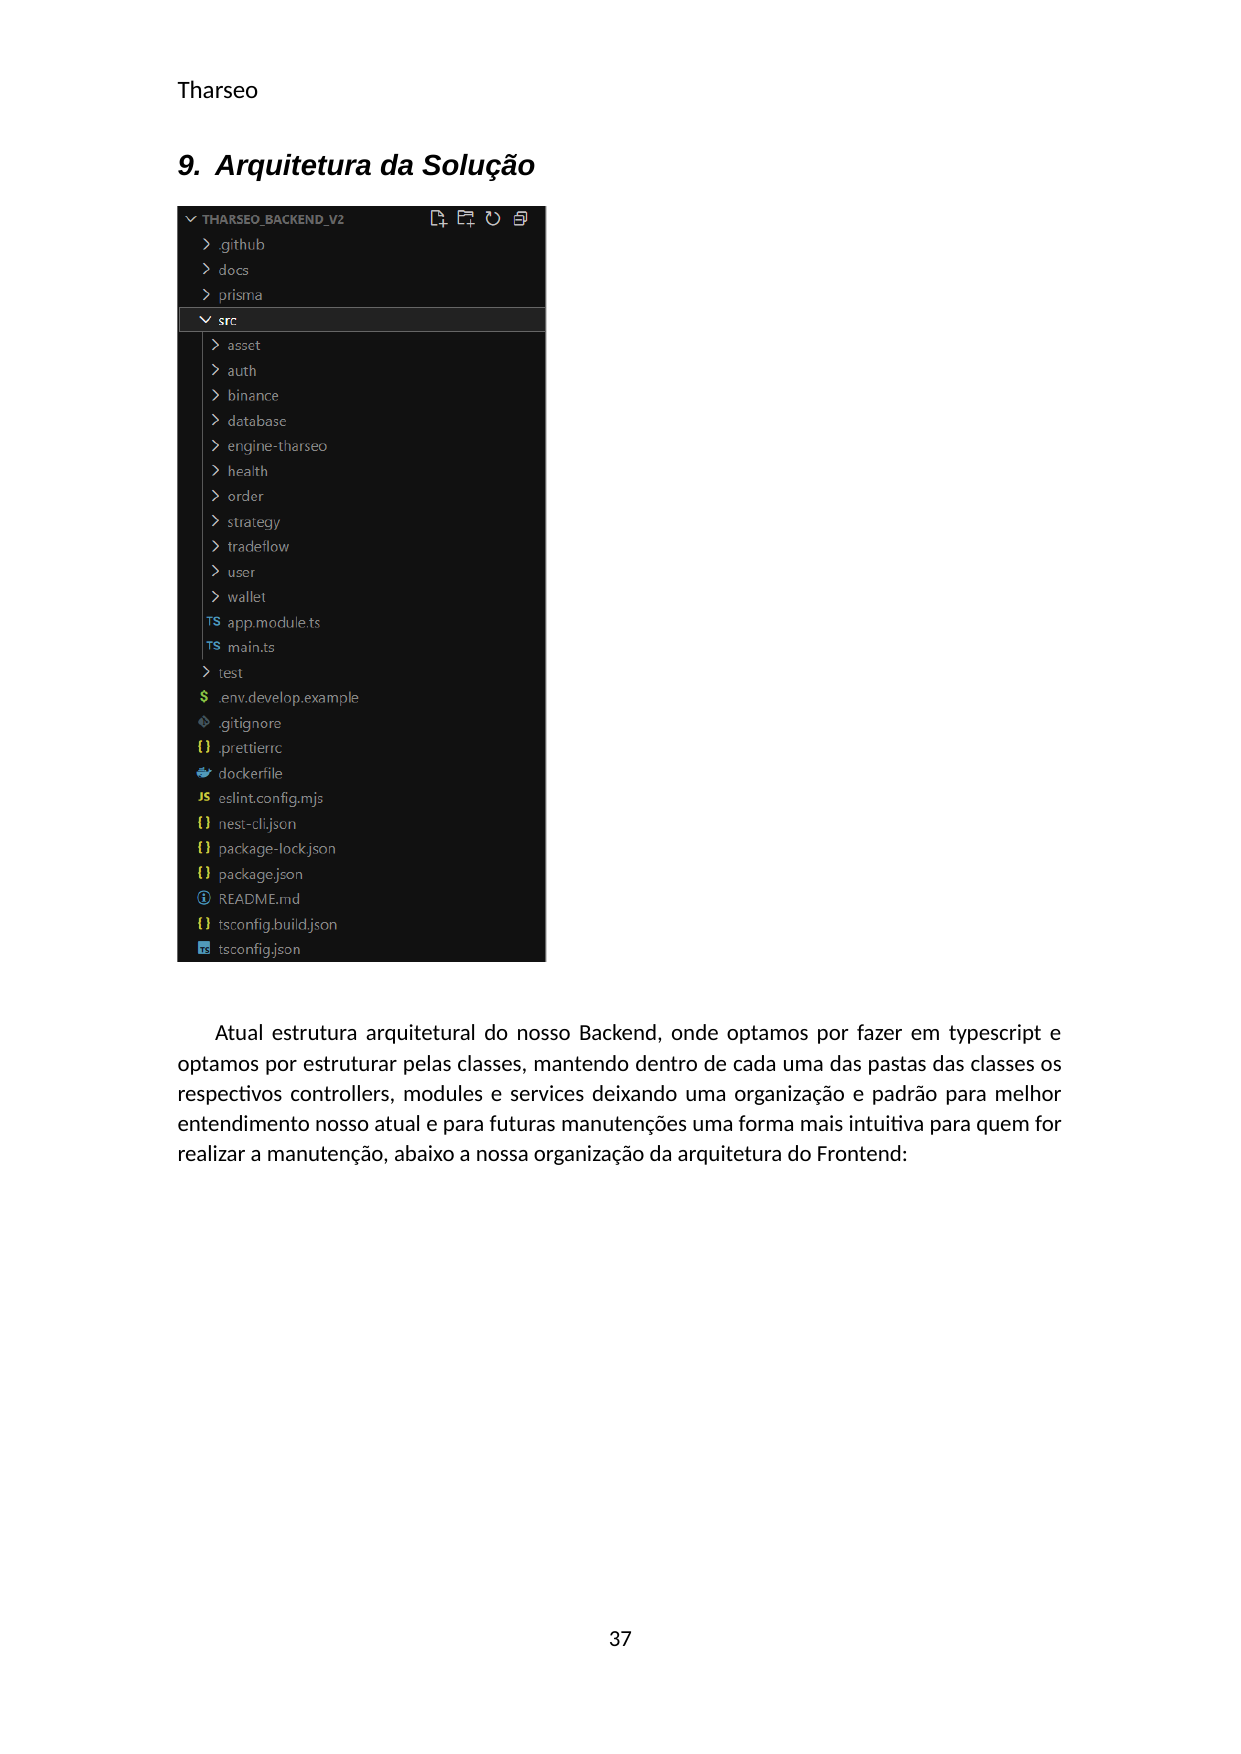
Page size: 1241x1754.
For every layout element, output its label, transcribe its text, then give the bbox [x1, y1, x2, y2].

picture [177, 206, 547, 962]
text Atual estrutura arquitetural do nosso Backend, onde optamos por fazer em typescript e optamos por estruturar pelas classes, mantendo dentro de cada uma das pastas das classes os respectivos controllers, modules e services deixando uma organização e padrão para melhor entendimento nosso atual e para futuras manutenções uma forma mais intuitiva para quem for realizar a manutenção, abaixo a nossa organização da arquitetura do Frontend: [177, 1018, 1063, 1167]
subtitle Arquitetura da Solução [177, 148, 1063, 181]
